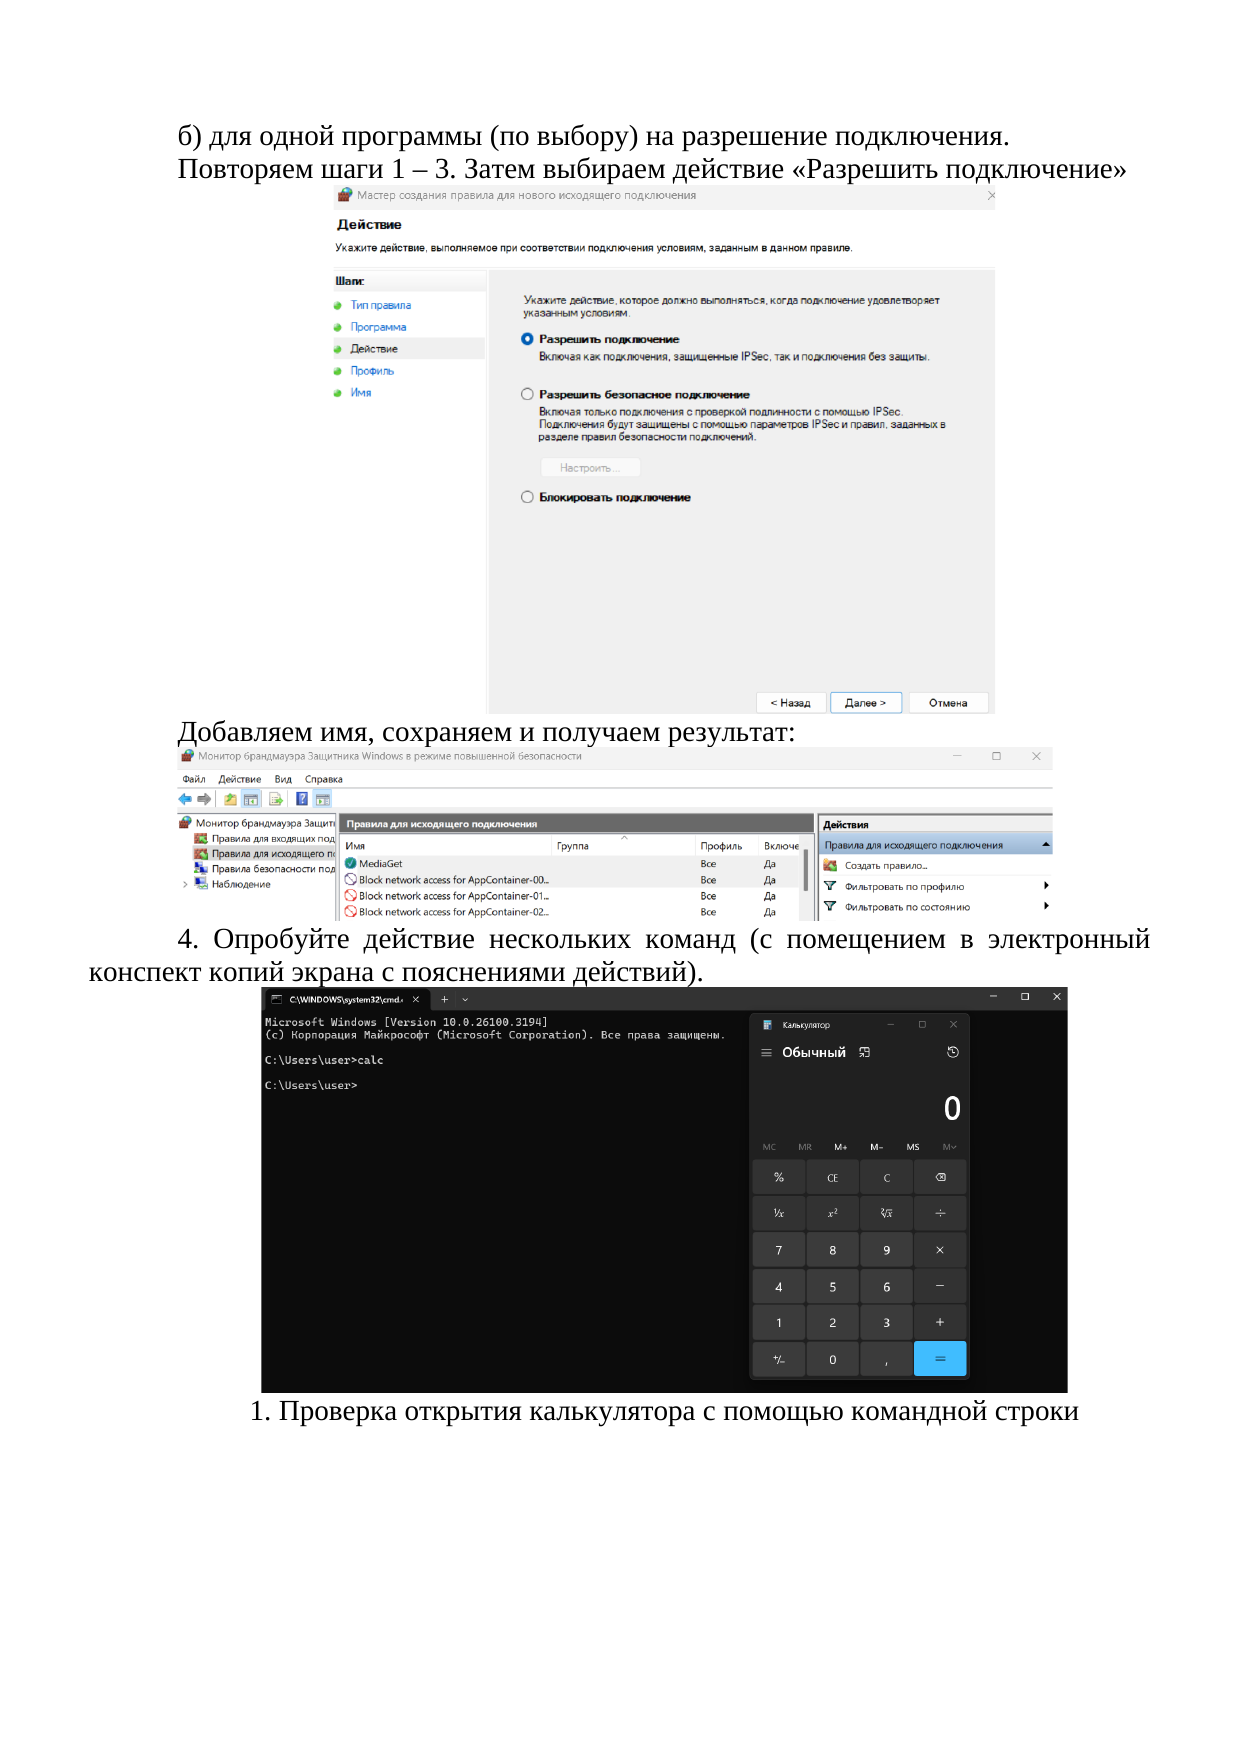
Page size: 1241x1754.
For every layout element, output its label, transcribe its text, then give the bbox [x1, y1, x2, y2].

picture [177, 747, 1053, 921]
text б) для одной программы (по выбору) на разрешение подключения. [89, 118, 1152, 152]
picture [333, 185, 996, 714]
text Добавляем имя, сохраняем и получаем результат: [89, 714, 1152, 747]
text Повторяем шаги 1 – 3. Затем выбираем действие «Разрешить подключение» [89, 152, 1152, 185]
text 4. Опробуйте действие нескольких команд (с помещением в электронный конспект копий экрана с пояснениями действий). [89, 921, 1152, 988]
text 1. Проверка открытия калькулятора с помощью командной строки [89, 1393, 1152, 1426]
picture [261, 987, 1068, 1393]
